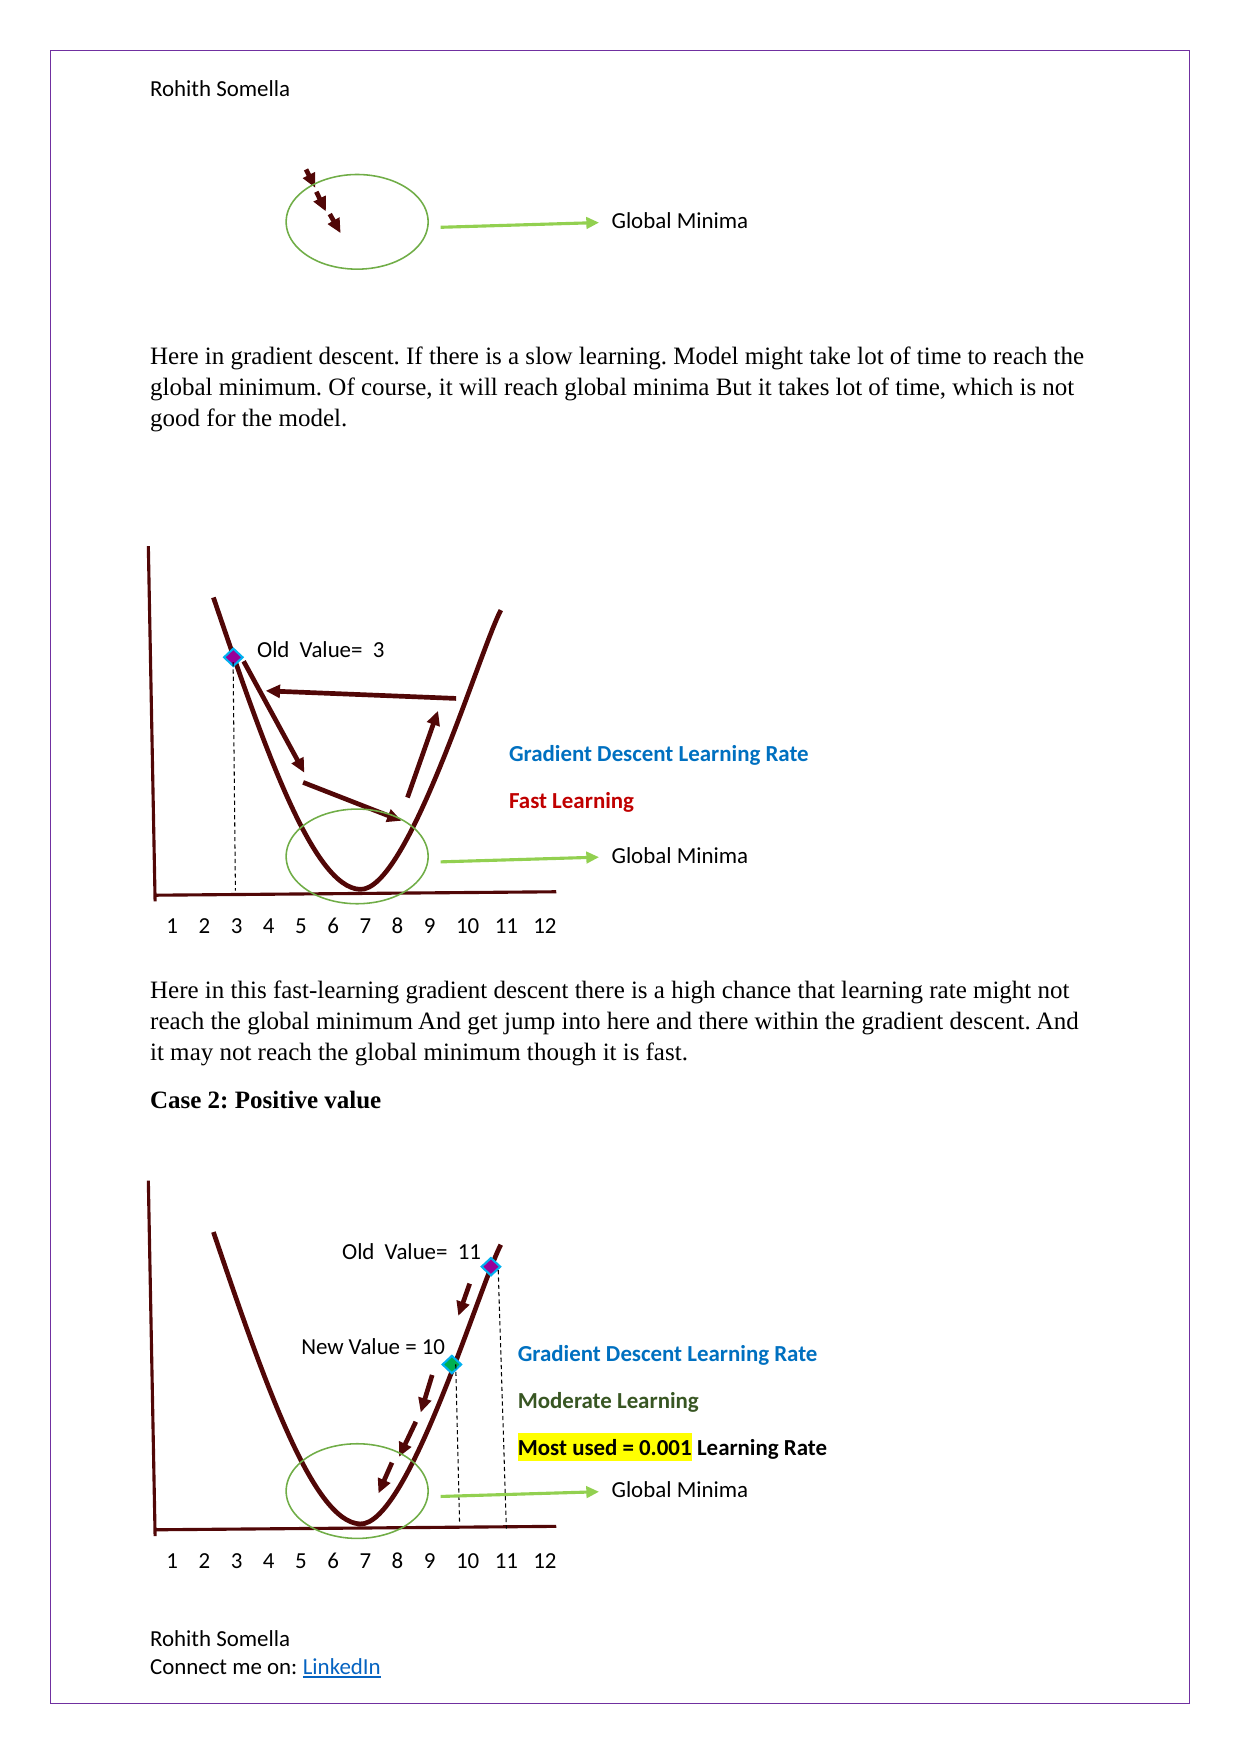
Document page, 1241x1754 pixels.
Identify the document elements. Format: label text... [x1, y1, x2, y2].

text Here in gradient descent. If there is a slow learning. Model might take lot of time to reach the global minimum. Of course, it will reach global minima But it takes lot of time, which is not good for the model. [150, 341, 1090, 432]
text Here in this fast-learning gradient descent there is a high chance that learning rate might not reach the global minimum And get jump into here and there within the gradient descent. And it may not reach the global minimum though it is fast. [150, 975, 1090, 1066]
text Case 2: Positive value [150, 1085, 1090, 1114]
